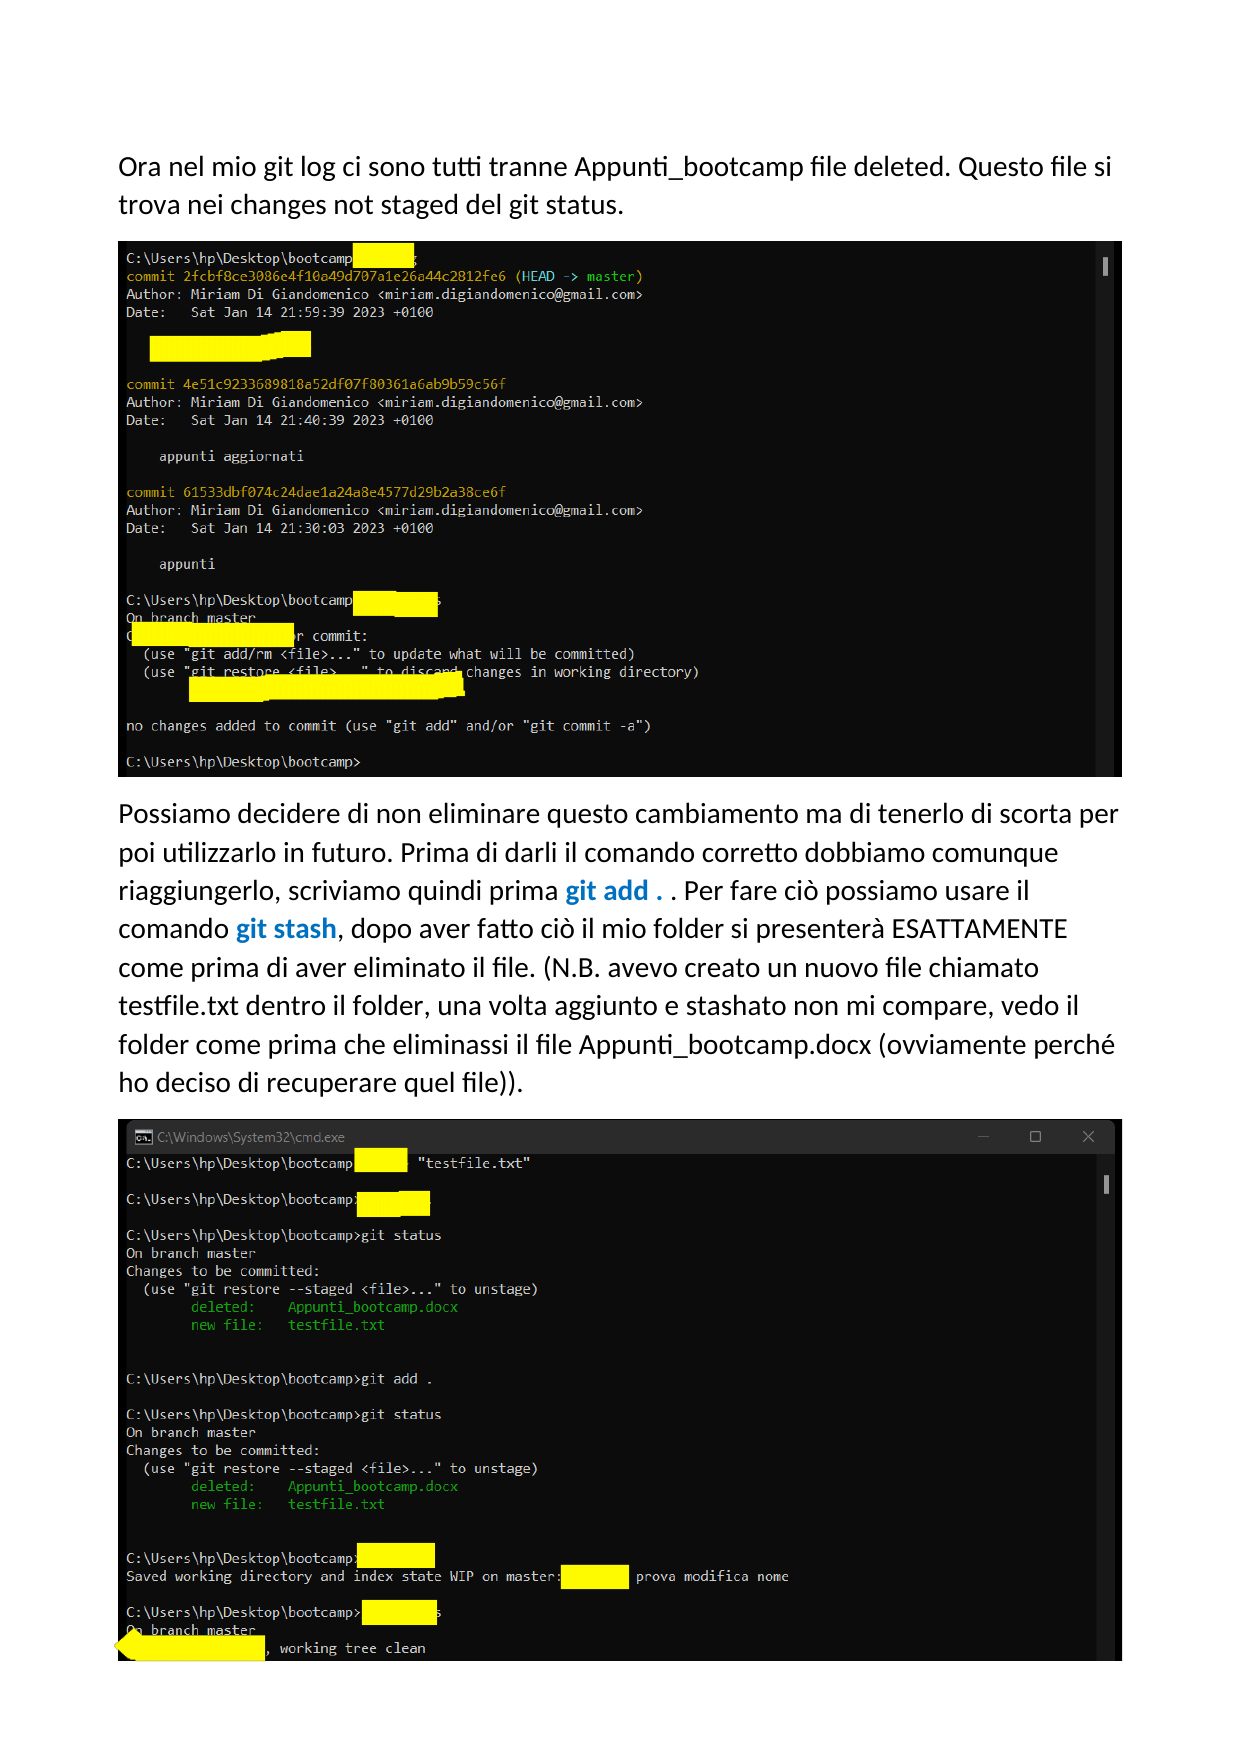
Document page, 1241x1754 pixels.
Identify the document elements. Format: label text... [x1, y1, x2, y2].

text Ora nel mio git log ci sono tutti tranne Appunti_bootcamp file deleted. Questo file si trova nei changes not staged del git status. [118, 148, 1122, 222]
picture [182, 666, 471, 708]
picture [113, 1627, 272, 1667]
picture [349, 1142, 413, 1178]
picture [143, 325, 318, 368]
text Possiamo decidere di non eliminare questo cambiamento ma di tenerlo di scorta per poi utilizzarlo in futuro. Prima di darli il comando corretto dobbiamo comunque riaggiungerlo, scriviamo quindi prima git add . . Per fare ciò possiamo usare il comando git stash, dopo aver fatto ciò il mio folder si presenterà ESATTAMENTE come prima di aver eliminato il file. (N.B. avevo creato un nuovo file chiamato testfile.txt dentro il folder, una volta aggiunto e stashato non mi compare, vedo il folder come prima che eliminassi il file Appunti_bootcamp.docx (ovviamente perché ho deciso di recuperare quel file)). [118, 795, 1122, 1100]
picture [347, 237, 420, 274]
picture [356, 1594, 443, 1631]
picture [351, 1185, 436, 1223]
picture [351, 1537, 441, 1574]
picture [347, 585, 444, 623]
picture [125, 616, 301, 653]
picture [555, 1559, 635, 1595]
